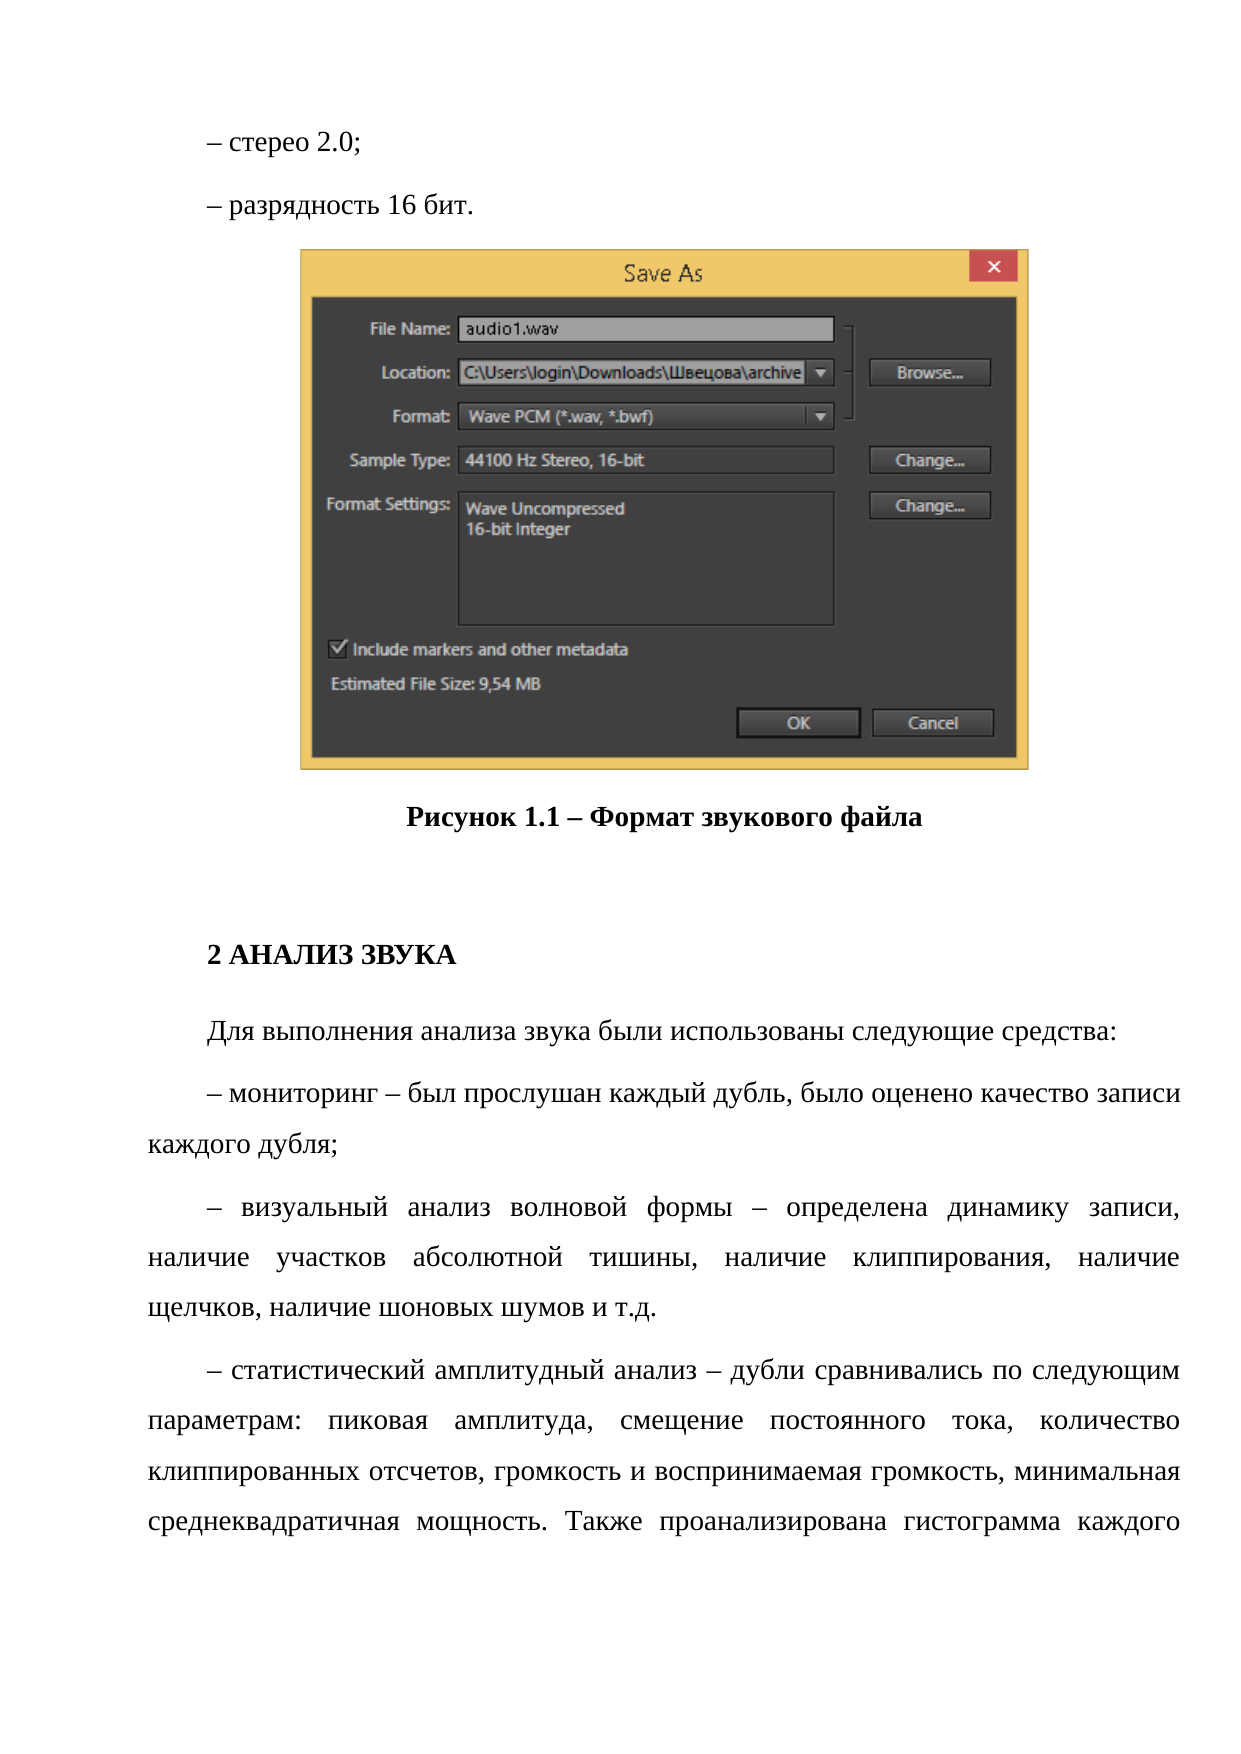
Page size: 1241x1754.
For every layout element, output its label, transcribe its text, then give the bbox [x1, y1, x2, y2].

text – стерео 2.0; [148, 124, 1181, 158]
text – разрядность 16 бит. [148, 187, 1181, 220]
picture [300, 249, 1029, 770]
subtitle Анализ звука [148, 937, 1181, 971]
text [148, 1352, 1181, 1537]
text – мониторинг – был прослушан каждый дубль, было оценено качество записи каждого дубля; [148, 1076, 1181, 1159]
text Для выполнения анализа звука были использованы следующие средства: [148, 1013, 1181, 1046]
text – визуальный анализ волновой формы – определена динамику записи, наличие участков абсолютной тишины, наличие клиппирования, наличие щелчков, наличие шоновых шумов и т.д. [148, 1189, 1181, 1323]
text Рисунок 1.1 – Формат звукового файла [148, 799, 1181, 833]
